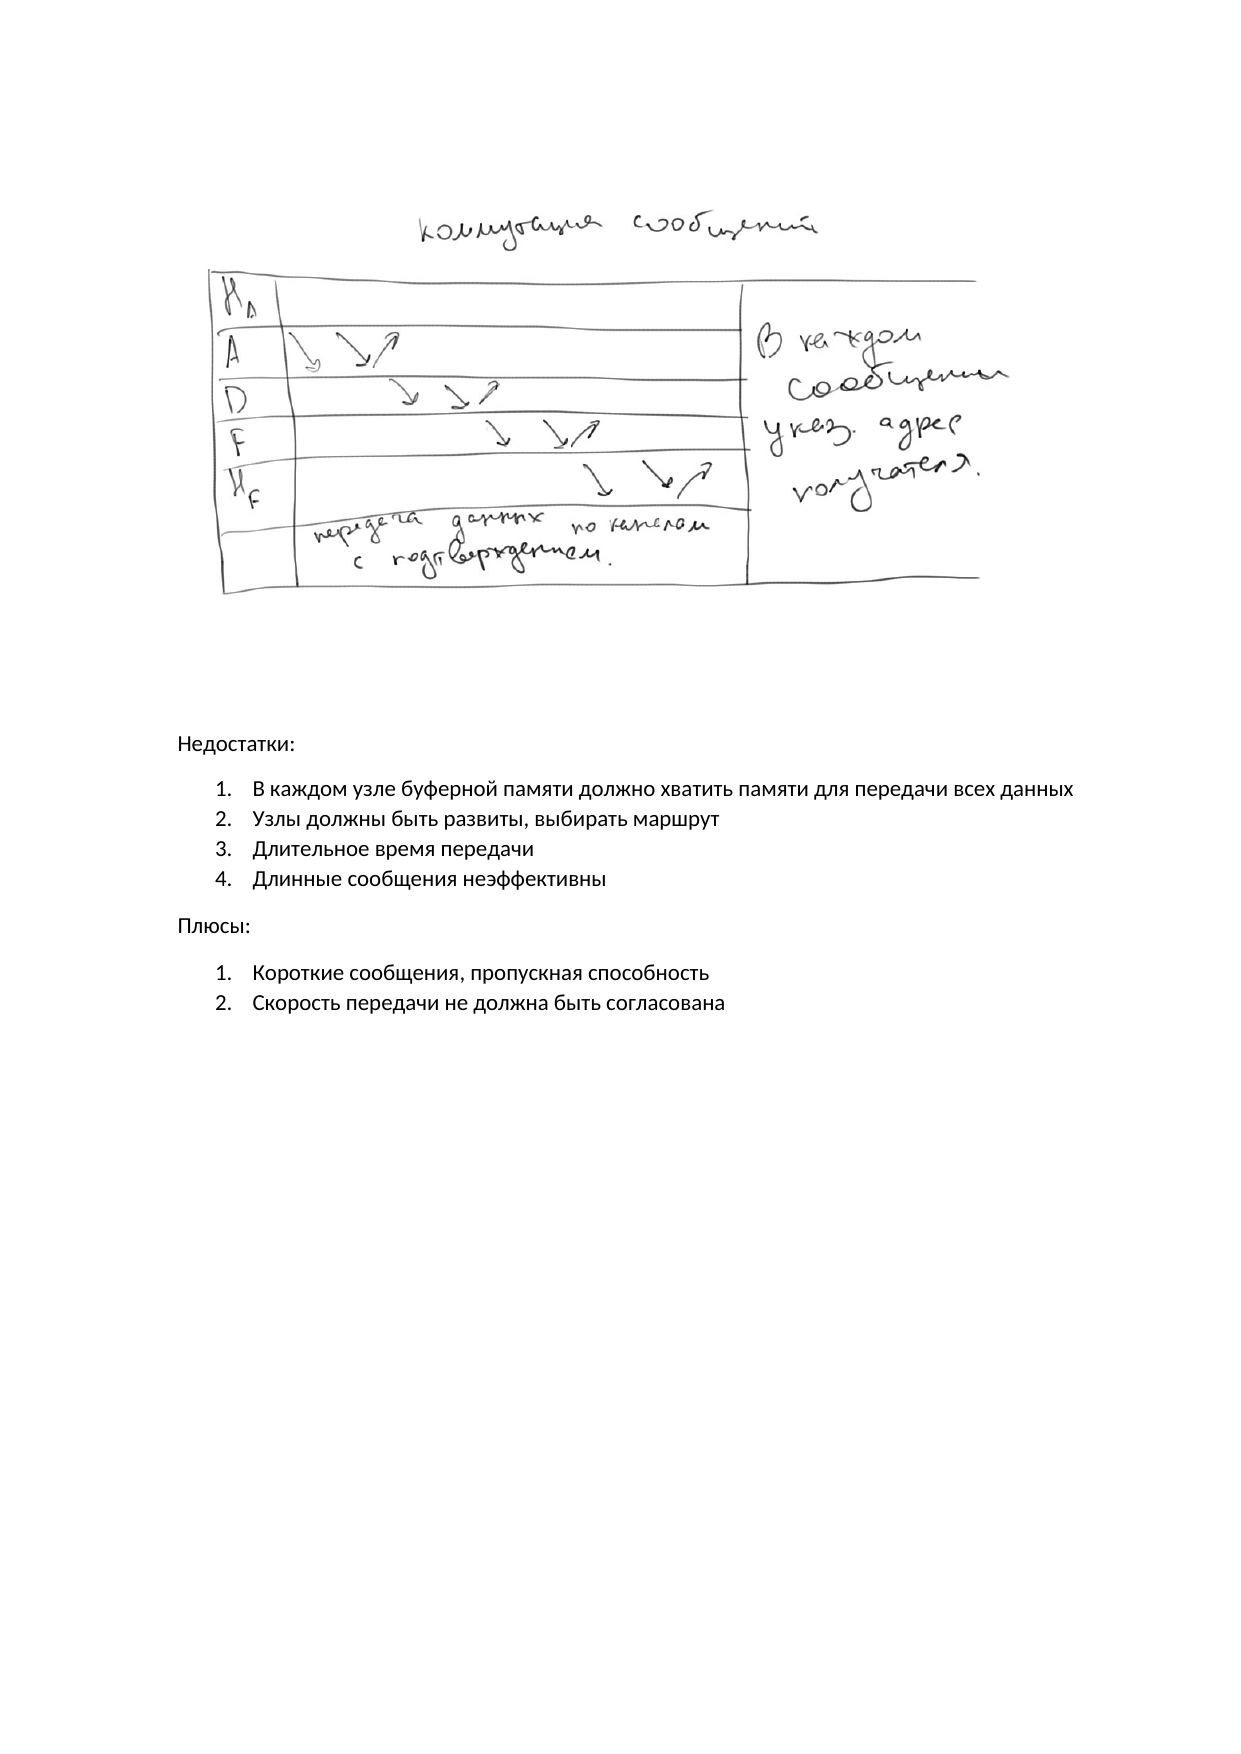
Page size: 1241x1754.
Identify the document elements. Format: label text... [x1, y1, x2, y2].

picture [177, 118, 1096, 729]
list Скорость передачи не должна быть согласована [215, 988, 1152, 1016]
list Длительное время передачи [215, 834, 1152, 862]
list Короткие сообщения, пропускная способность [215, 958, 1152, 986]
text Плюсы: [177, 911, 1152, 939]
list В каждом узле буферной памяти должно хватить памяти для передачи всех данных [215, 774, 1152, 802]
list Длинные сообщения неэффективны [215, 864, 1152, 892]
list Узлы должны быть развиты, выбирать маршрут [215, 804, 1152, 832]
